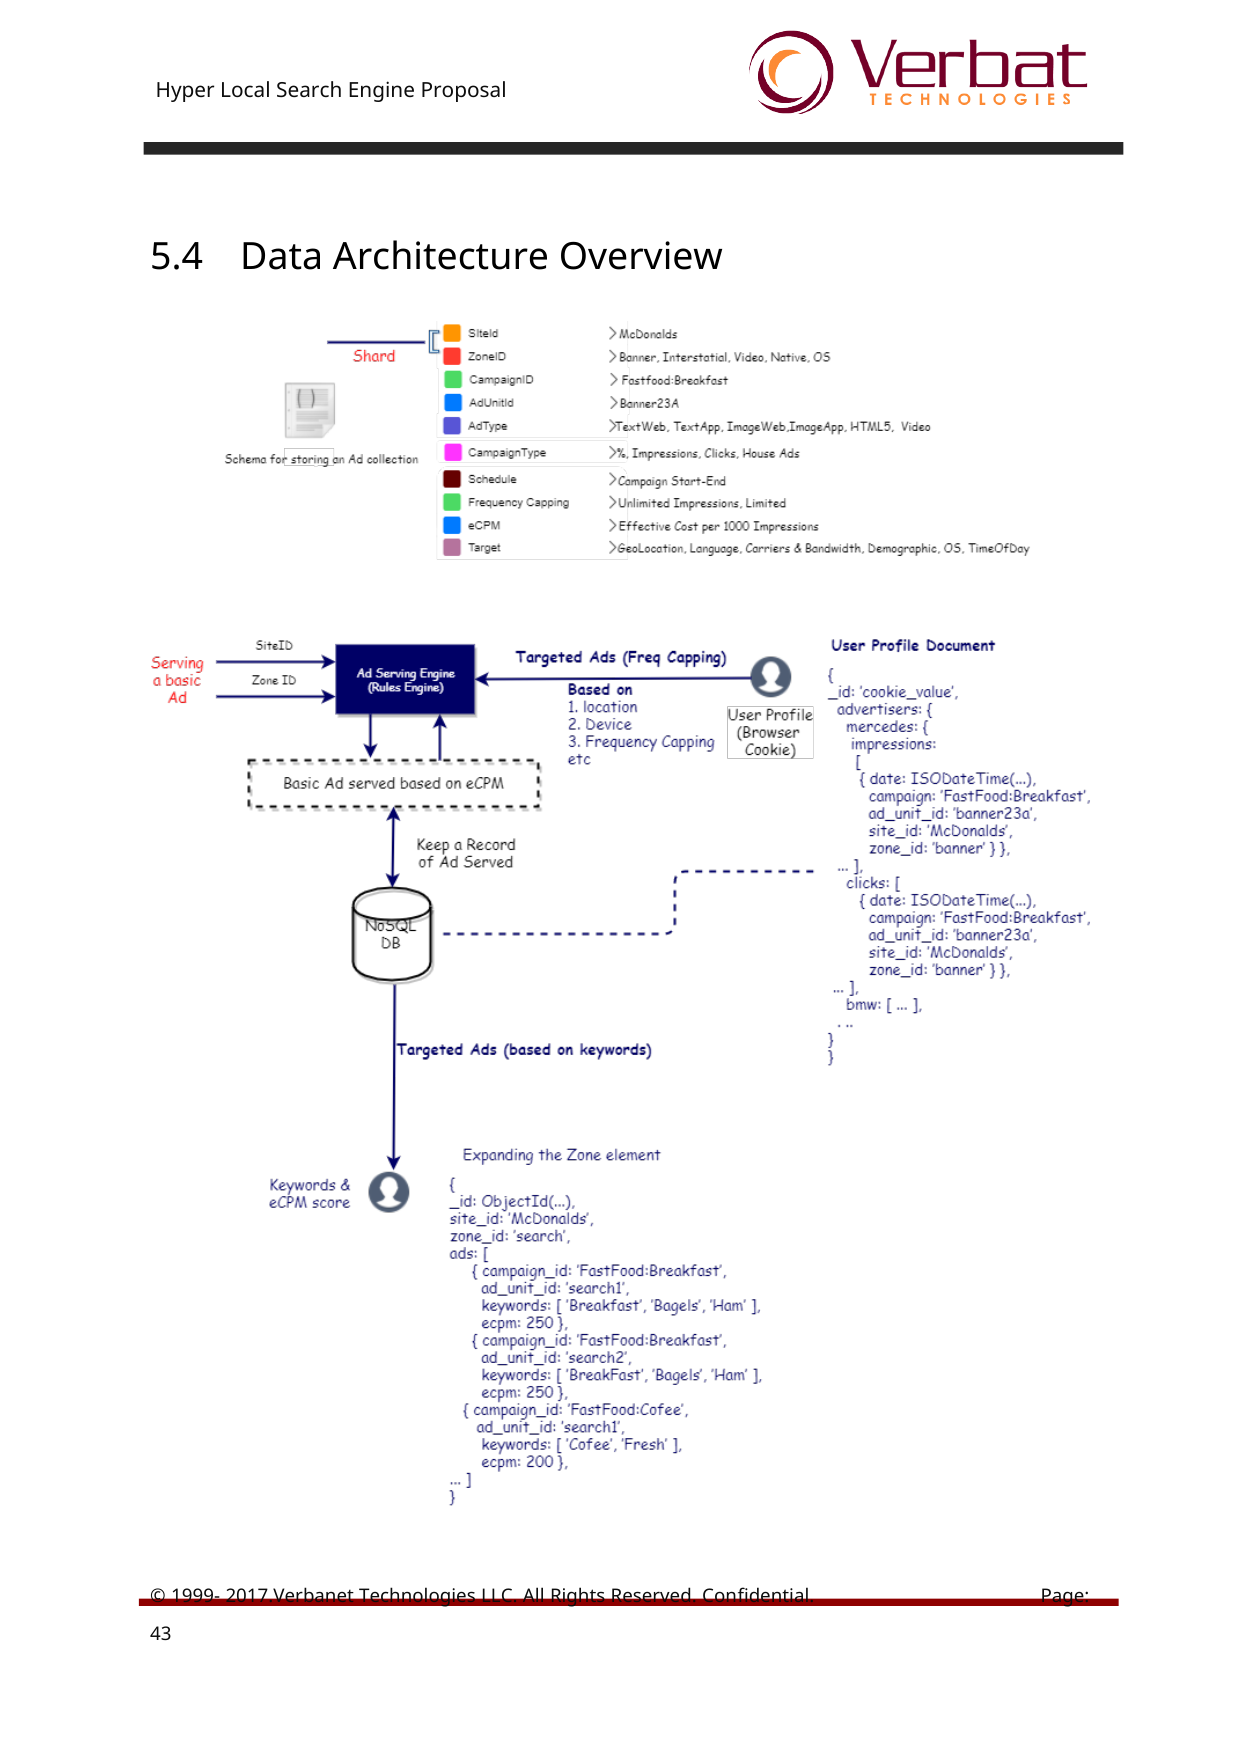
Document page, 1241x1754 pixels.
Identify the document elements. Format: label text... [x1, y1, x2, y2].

subtitle Data Architecture Overview [150, 229, 1090, 280]
picture [745, 26, 1089, 114]
picture [150, 321, 1091, 1532]
